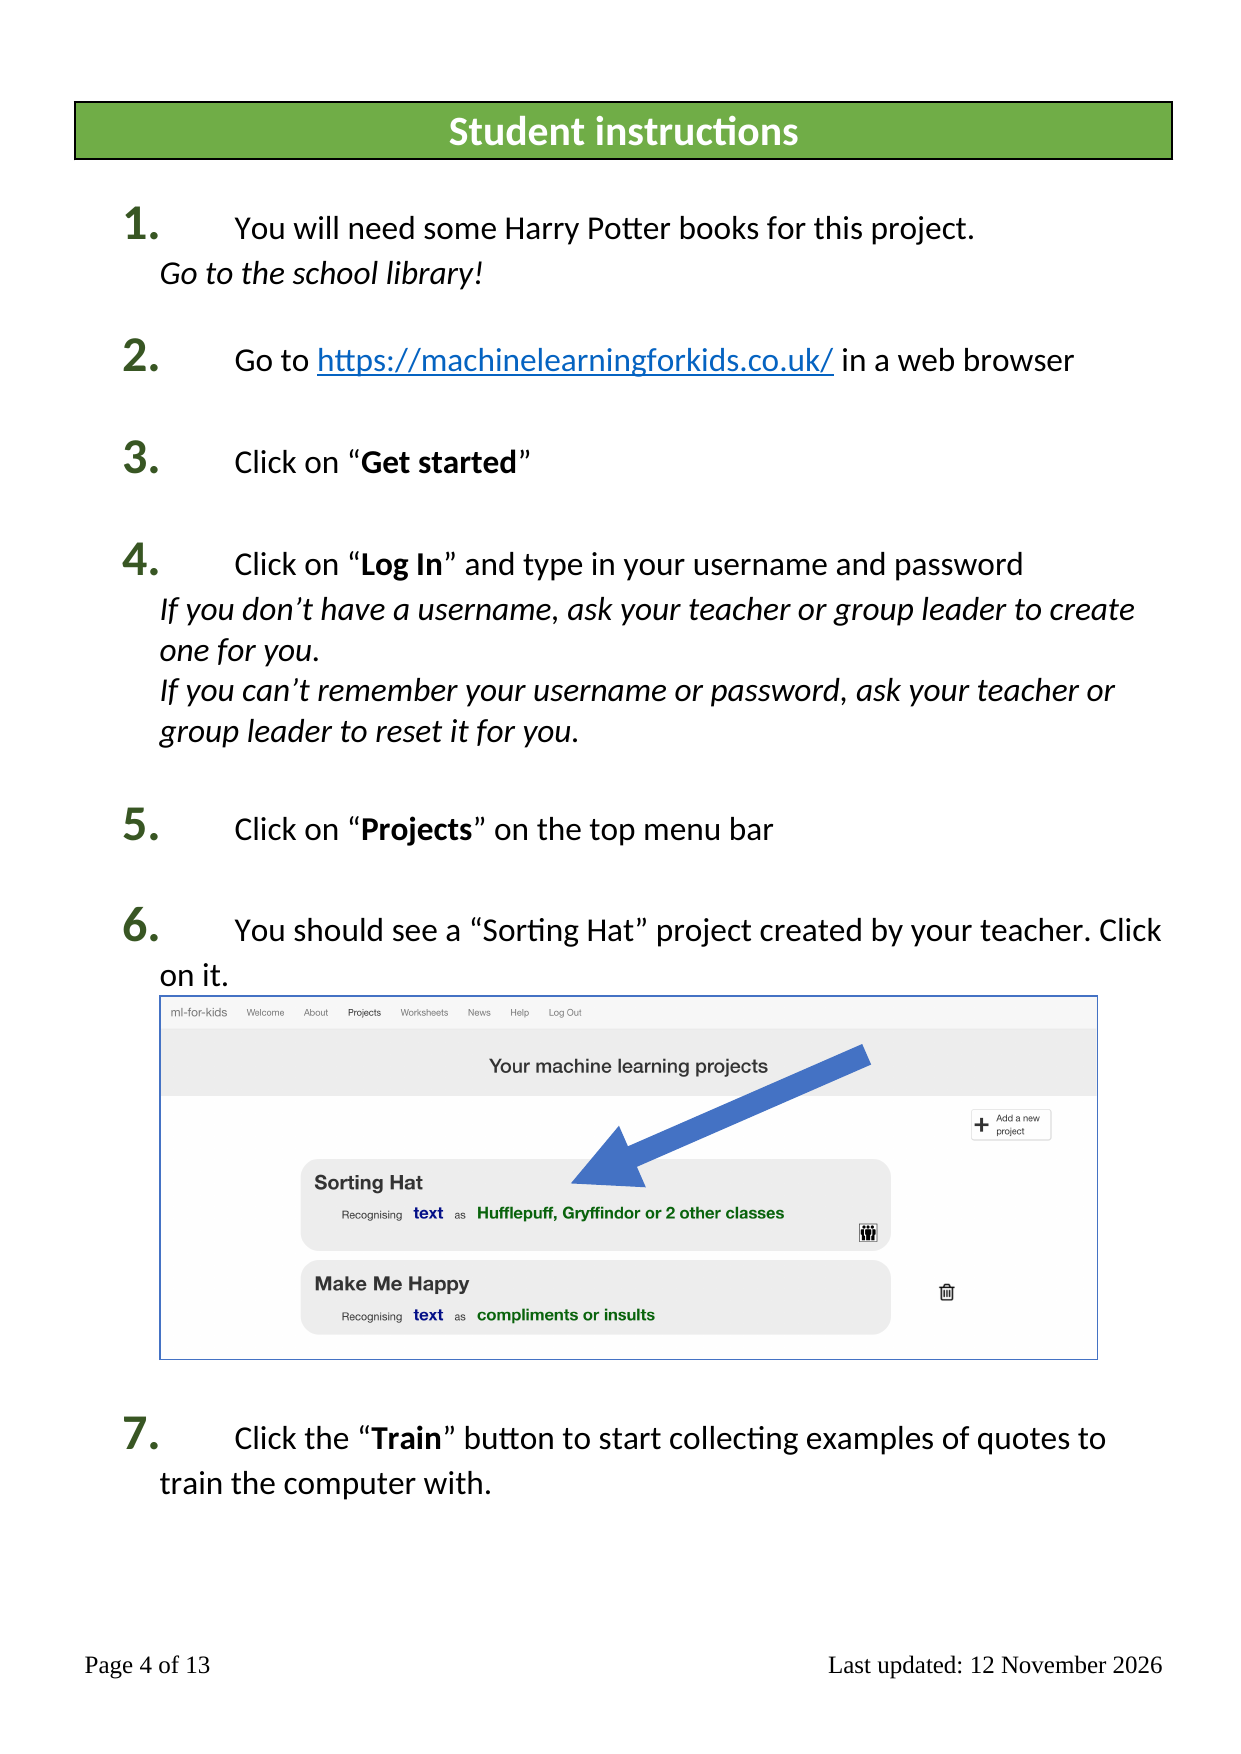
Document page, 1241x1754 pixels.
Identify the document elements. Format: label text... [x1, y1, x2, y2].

list Go to https://machinelearningforkids.co.uk/ in a web browser [122, 323, 1163, 384]
list Click on “Projects” on the top menu bar [122, 791, 1163, 852]
picture [161, 997, 1097, 1359]
list You will need some Harry Potter books for this project. Go to the school library! [122, 191, 1163, 323]
list Click on “Log In” and type in your username and password If you don’t have a username, ask your teacher or group leader to create one for you. If you can’t remember your username or password, ask your teacher or group leader to reset it for you. [122, 527, 1163, 751]
text Student instructions [76, 103, 1171, 158]
list Click the “Train” button to start collecting examples of quotes to train the computer with. [122, 1401, 1163, 1503]
list Click on “Get started” [122, 425, 1163, 486]
